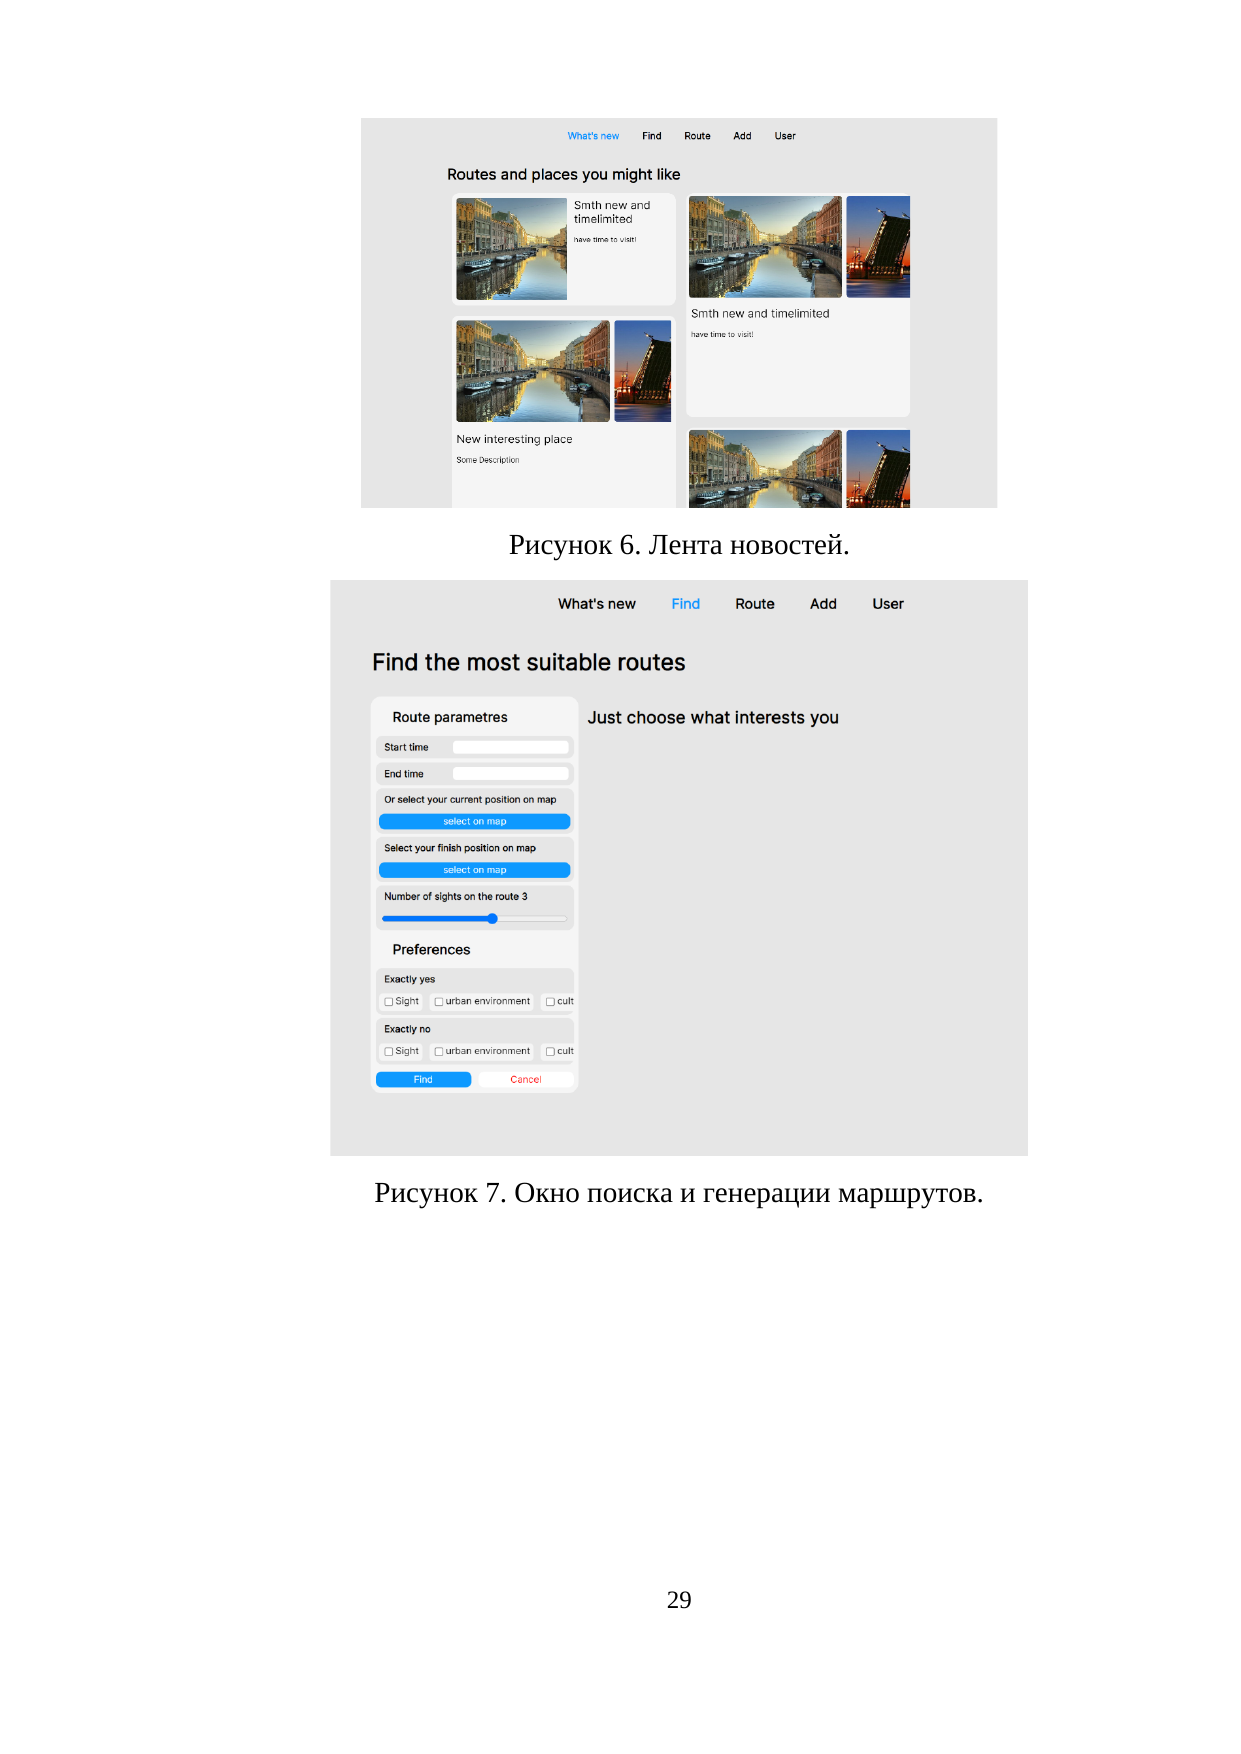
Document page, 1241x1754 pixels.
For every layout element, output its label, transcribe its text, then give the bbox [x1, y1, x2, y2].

text Рисунок 6. Лента новостей. [177, 527, 1181, 561]
picture [330, 580, 1028, 1156]
text Рисунок 7. Окно поиска и генерации маршрутов. [177, 1175, 1181, 1208]
picture [361, 118, 998, 508]
